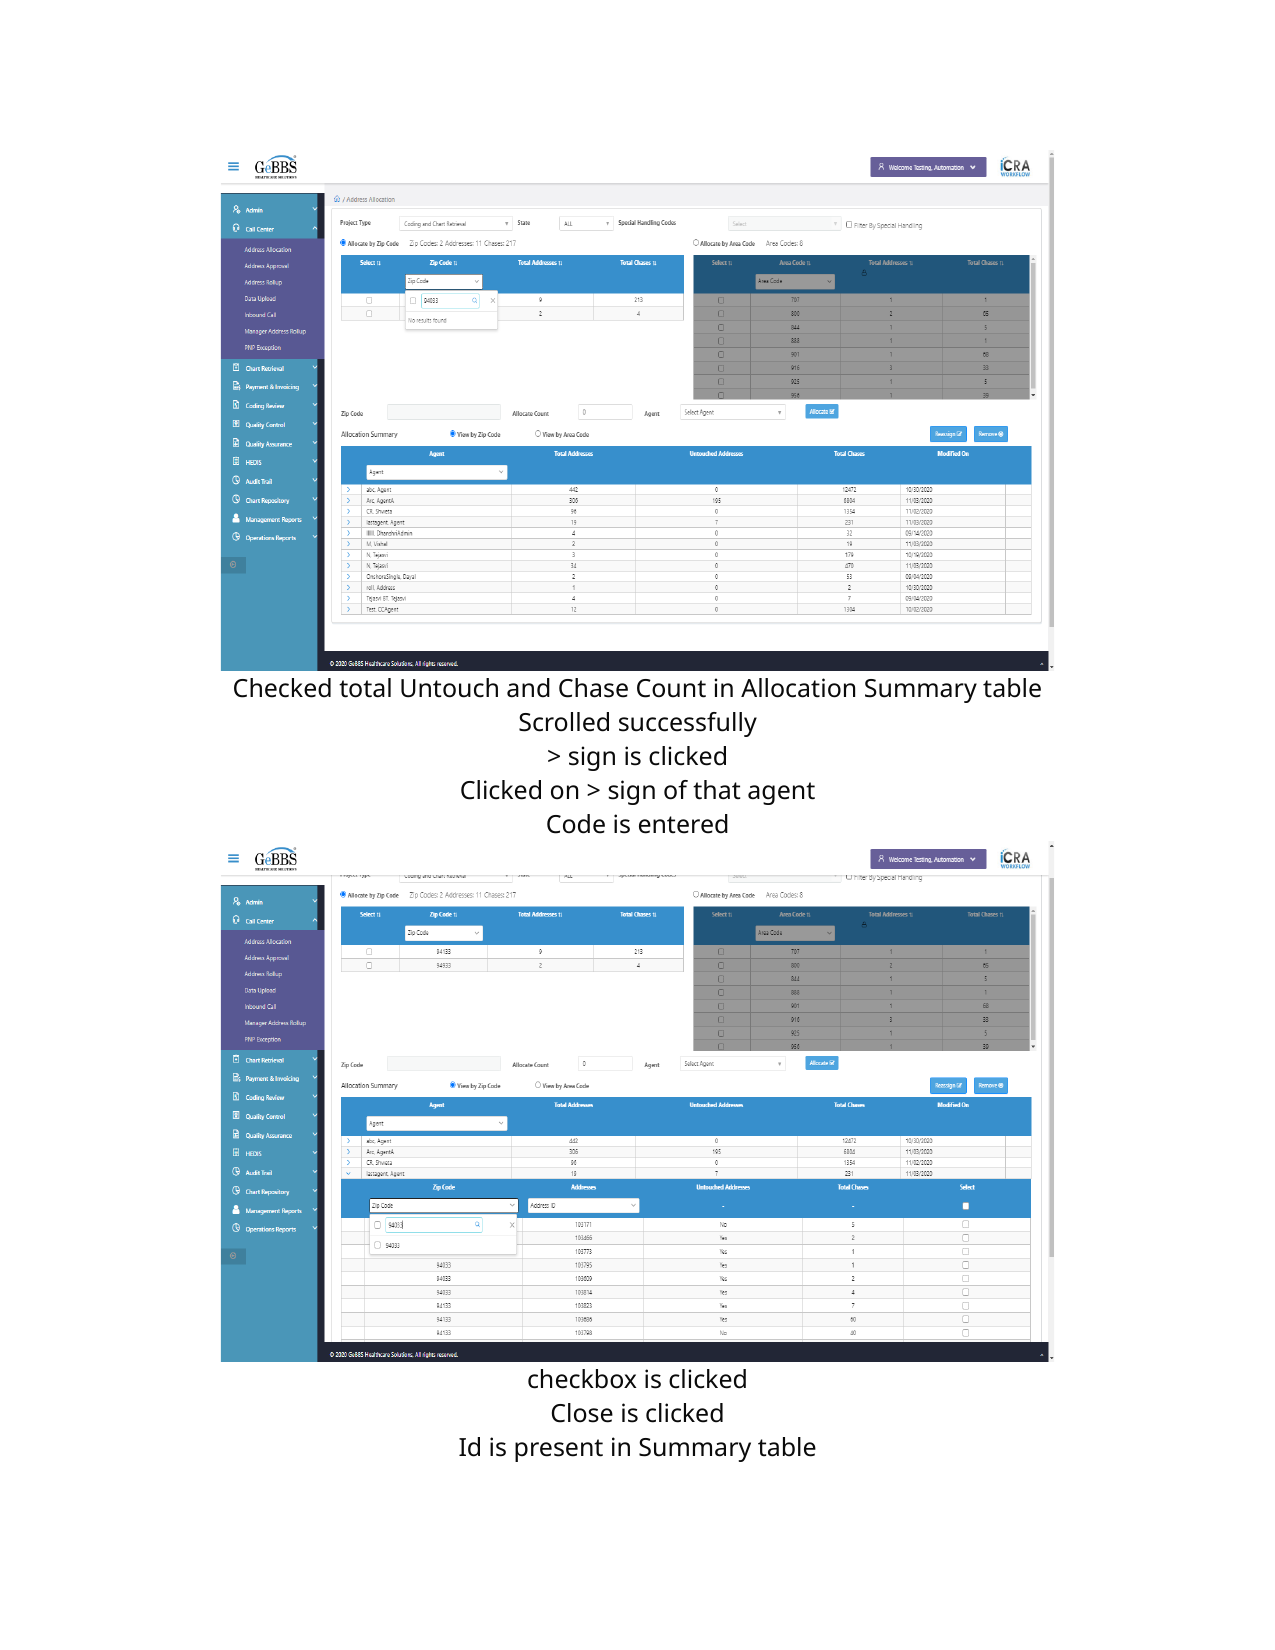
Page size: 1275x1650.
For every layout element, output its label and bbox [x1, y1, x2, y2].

text [150, 150, 1125, 1464]
picture [220, 841, 1055, 1362]
picture [220, 150, 1055, 671]
